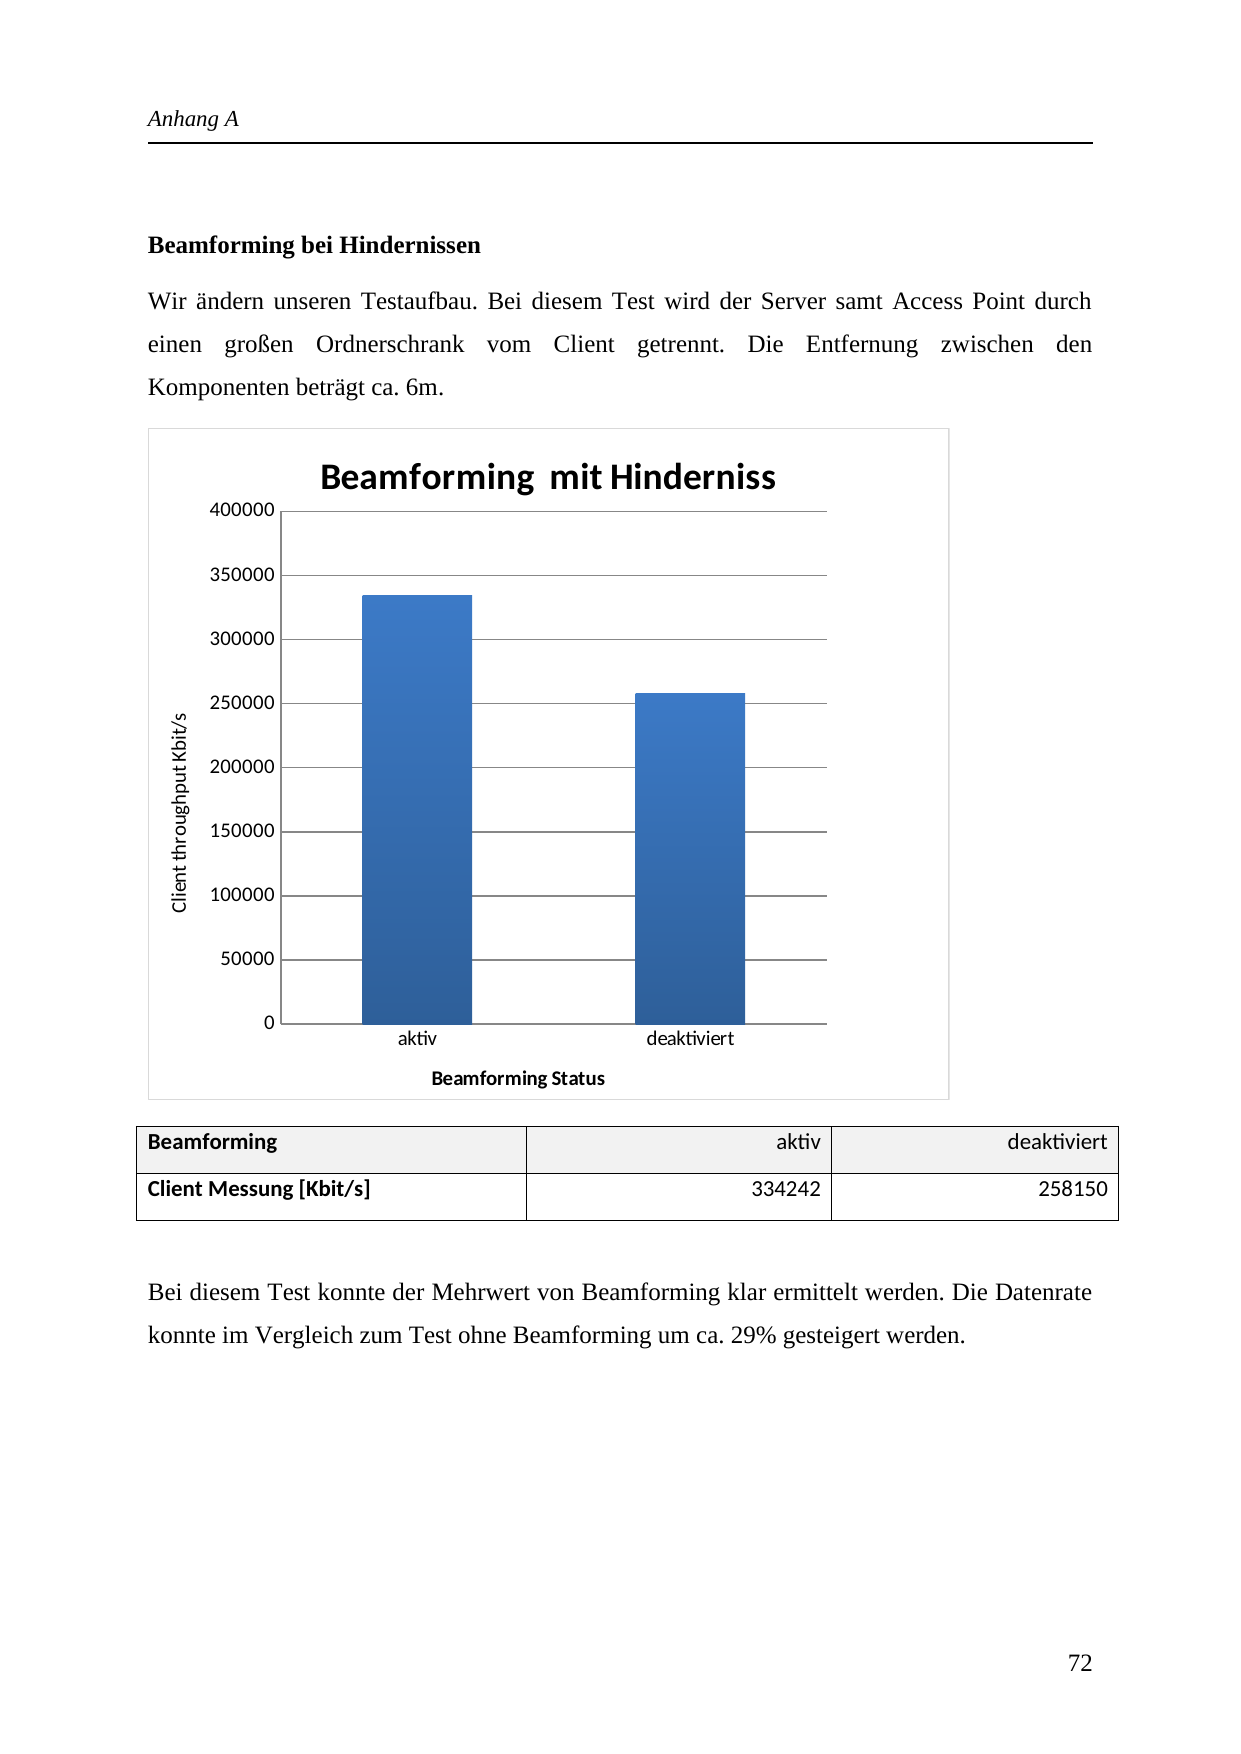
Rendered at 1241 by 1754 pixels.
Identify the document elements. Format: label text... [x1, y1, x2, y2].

text Bei diesem Test konnte der Mehrwert von Beamforming klar ermittelt werden. Die Datenrate konnte im Vergleich zum Test ohne Beamforming um ca. 29% gesteigert werden. [148, 1277, 1093, 1349]
table_header deaktiviert [832, 1127, 1118, 1173]
table_cell 334242 [527, 1174, 831, 1220]
table_cell 258150 [832, 1174, 1118, 1220]
table_header aktiv [527, 1127, 831, 1173]
table_header Beamforming [137, 1127, 526, 1173]
text Beamforming bei Hindernissen [148, 230, 1093, 259]
text Wir ändern unseren Testaufbau. Bei diesem Test wird der Server samt Access Point durch einen großen Ordnerschrank vom Client getrennt. Die Entfernung zwischen den Komponenten beträgt ca. 6m. [148, 286, 1093, 401]
table_cell Client Messung [Kbit/s] [137, 1174, 526, 1220]
